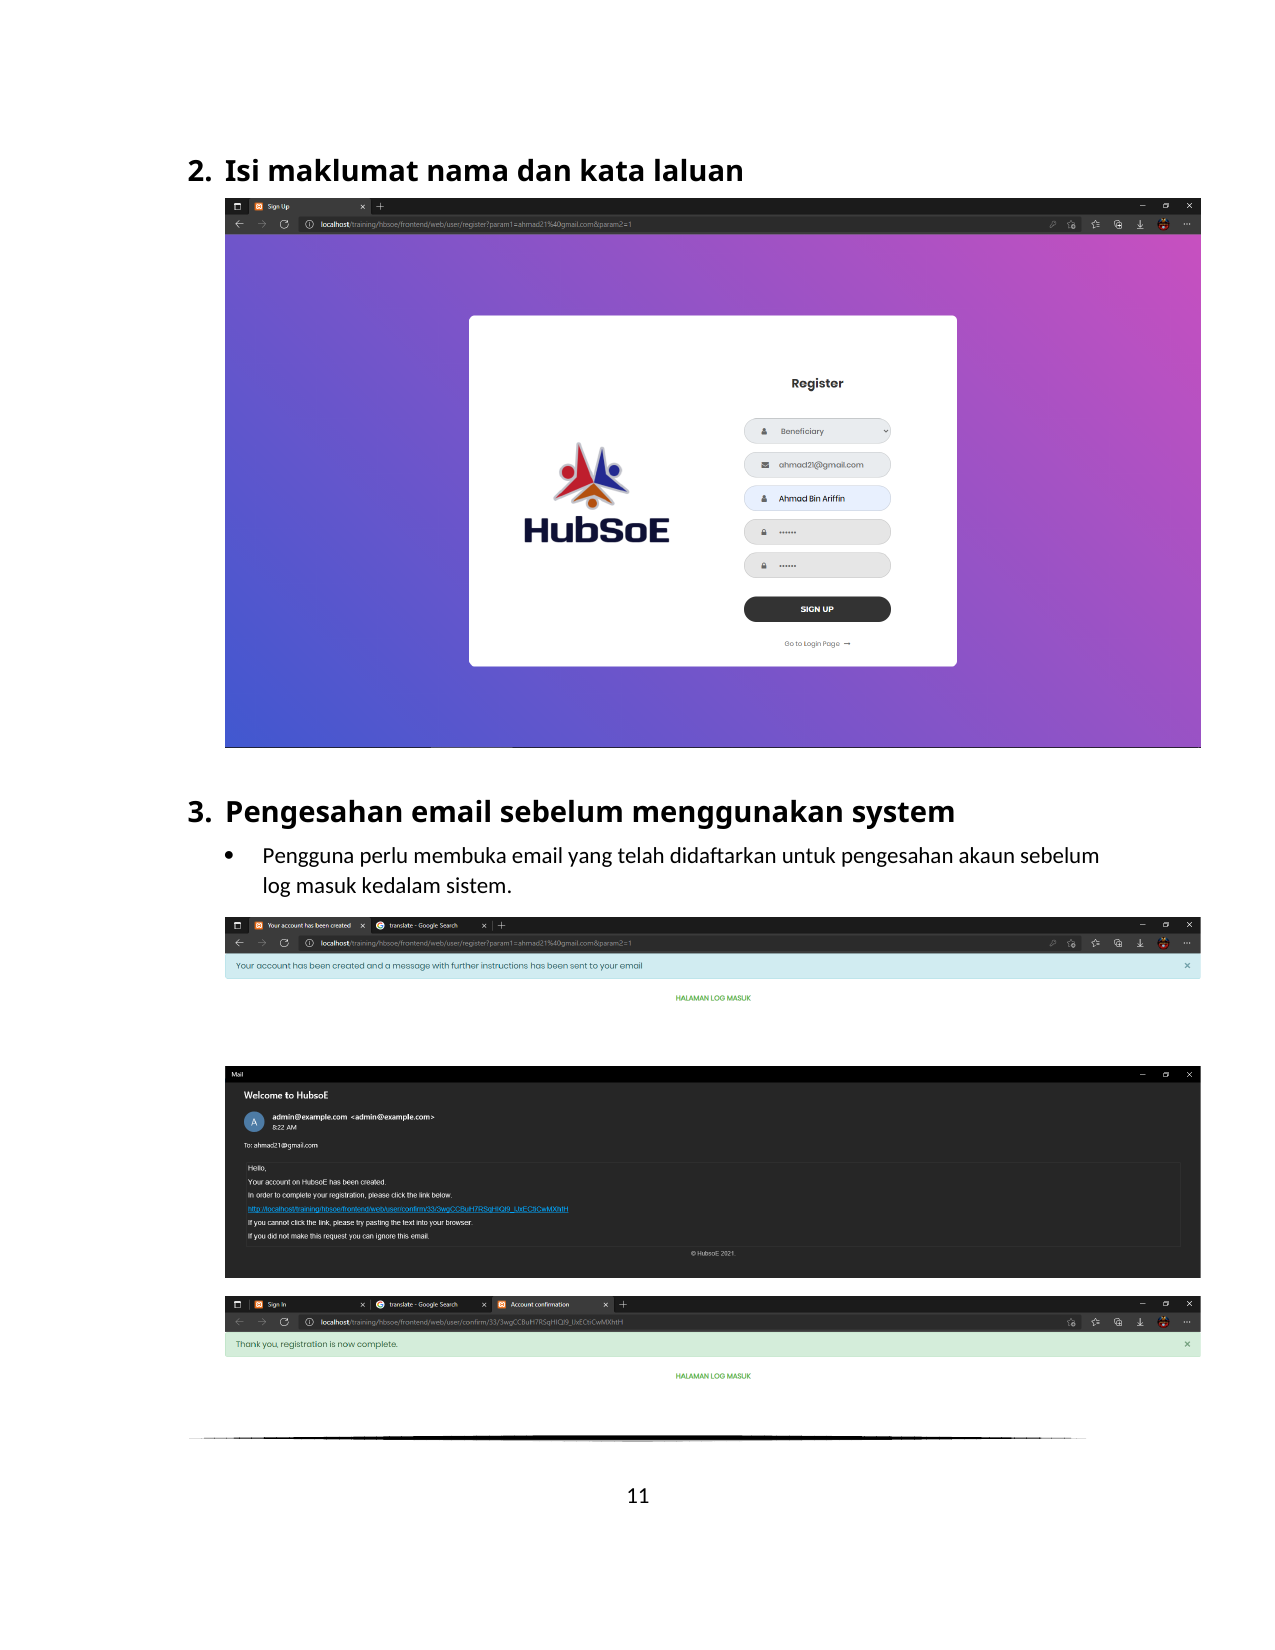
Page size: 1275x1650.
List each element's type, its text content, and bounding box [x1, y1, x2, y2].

subtitle Pengesahan email sebelum menggunakan system [187, 792, 1125, 831]
picture [225, 1066, 1201, 1278]
picture [189, 1434, 1087, 1442]
picture [225, 917, 1201, 1048]
subtitle Isi maklumat nama dan kata laluan [187, 150, 1125, 190]
list Pengguna perlu membuka email yang telah didaftarkan untuk pengesahan akaun sebelum log masuk kedalam sistem. [225, 841, 1125, 899]
picture [225, 1296, 1201, 1401]
picture [225, 198, 1201, 748]
